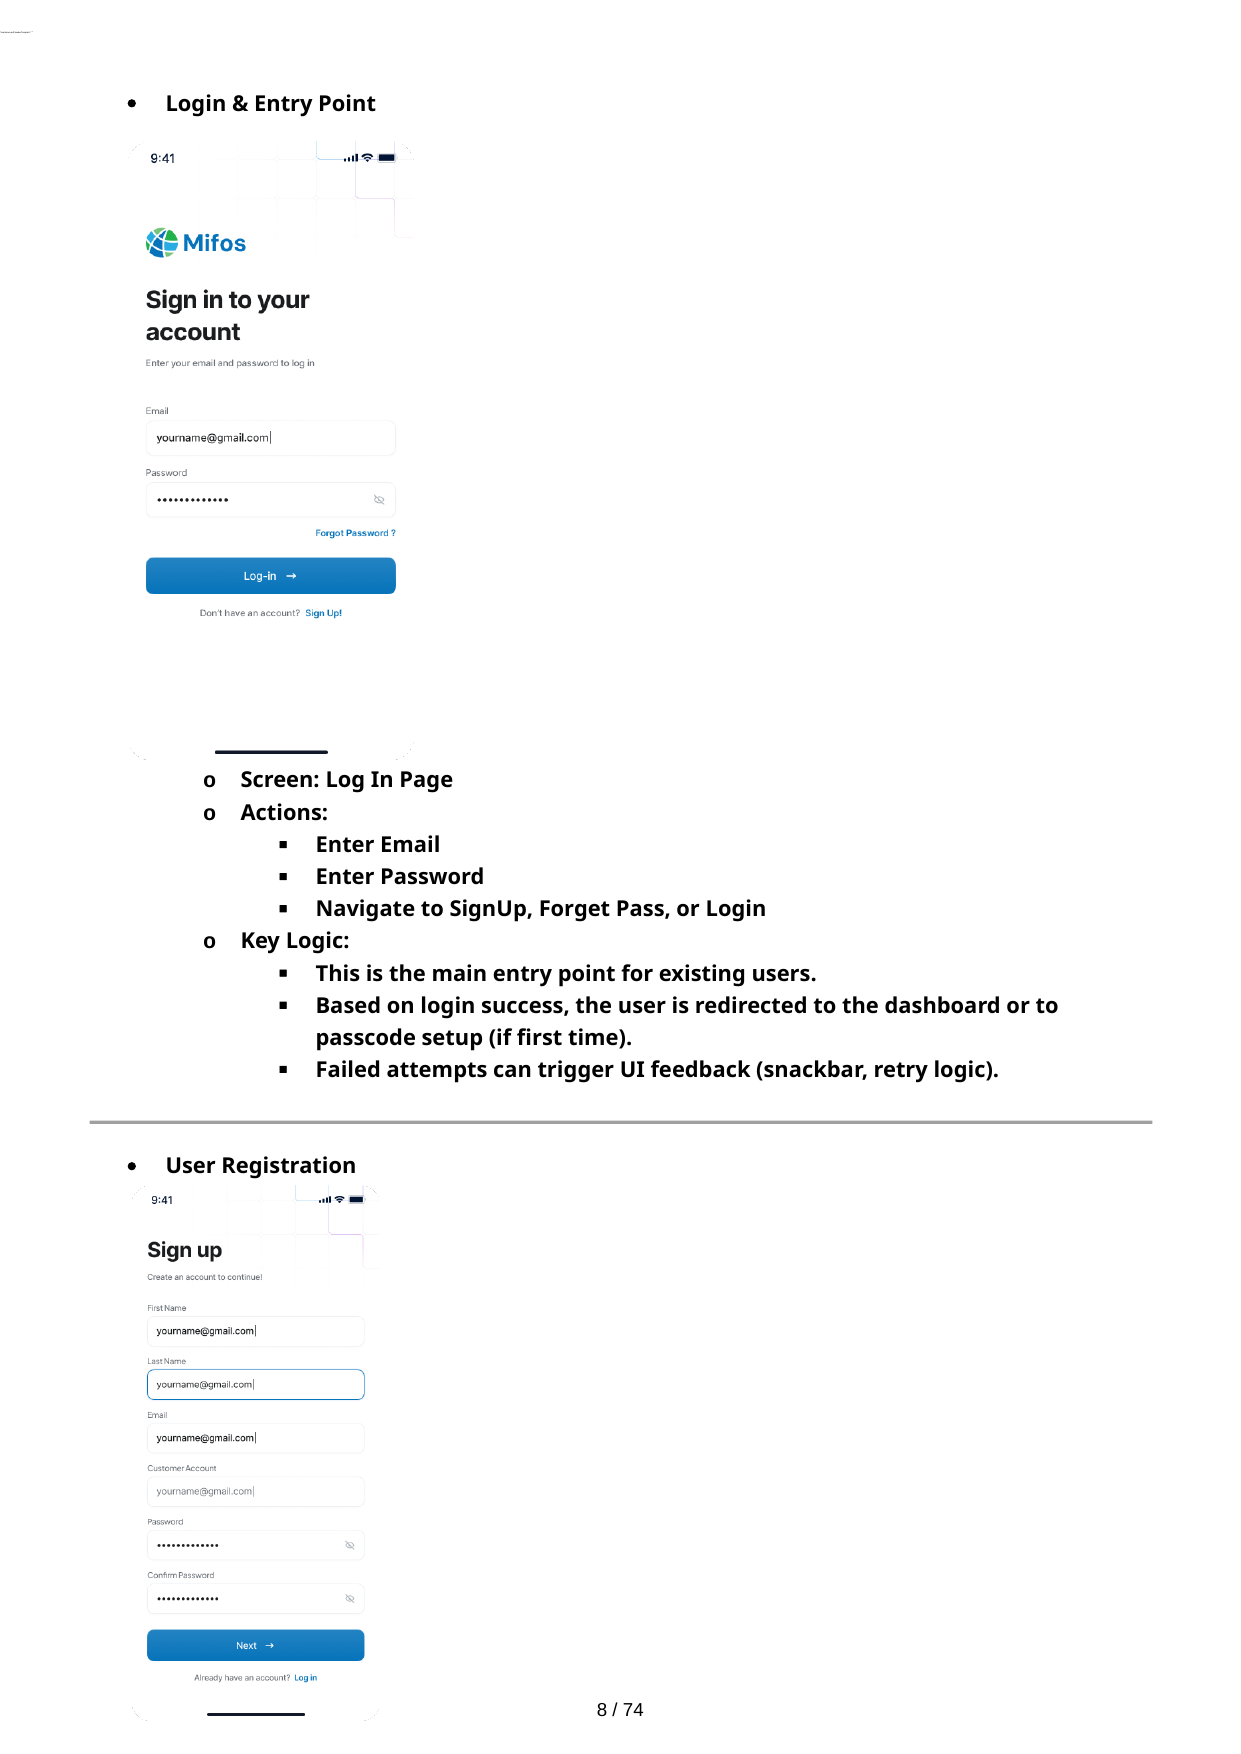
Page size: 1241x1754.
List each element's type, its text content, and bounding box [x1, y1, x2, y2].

list This is the main entry point for existing users. [278, 958, 1152, 987]
picture [131, 1185, 379, 1721]
list Login & Entry Point [128, 87, 1152, 117]
list Navigate to SignUp, Forget Pass, or Login [278, 893, 1152, 923]
list Actions: [203, 797, 1152, 827]
list Based on login success, the user is redirected to the dashboard or to passcode setup (if first time). [278, 990, 1152, 1052]
list Screen: Log In Page [203, 119, 1152, 794]
list User Registration [128, 1151, 1152, 1180]
list Failed attempts can trigger UI feedback (snackbar, retry logic). [278, 1054, 1152, 1084]
list Enter Email [278, 829, 1152, 859]
list Enter Password [278, 861, 1152, 891]
picture [127, 141, 414, 760]
list Key Logic: [203, 925, 1152, 955]
